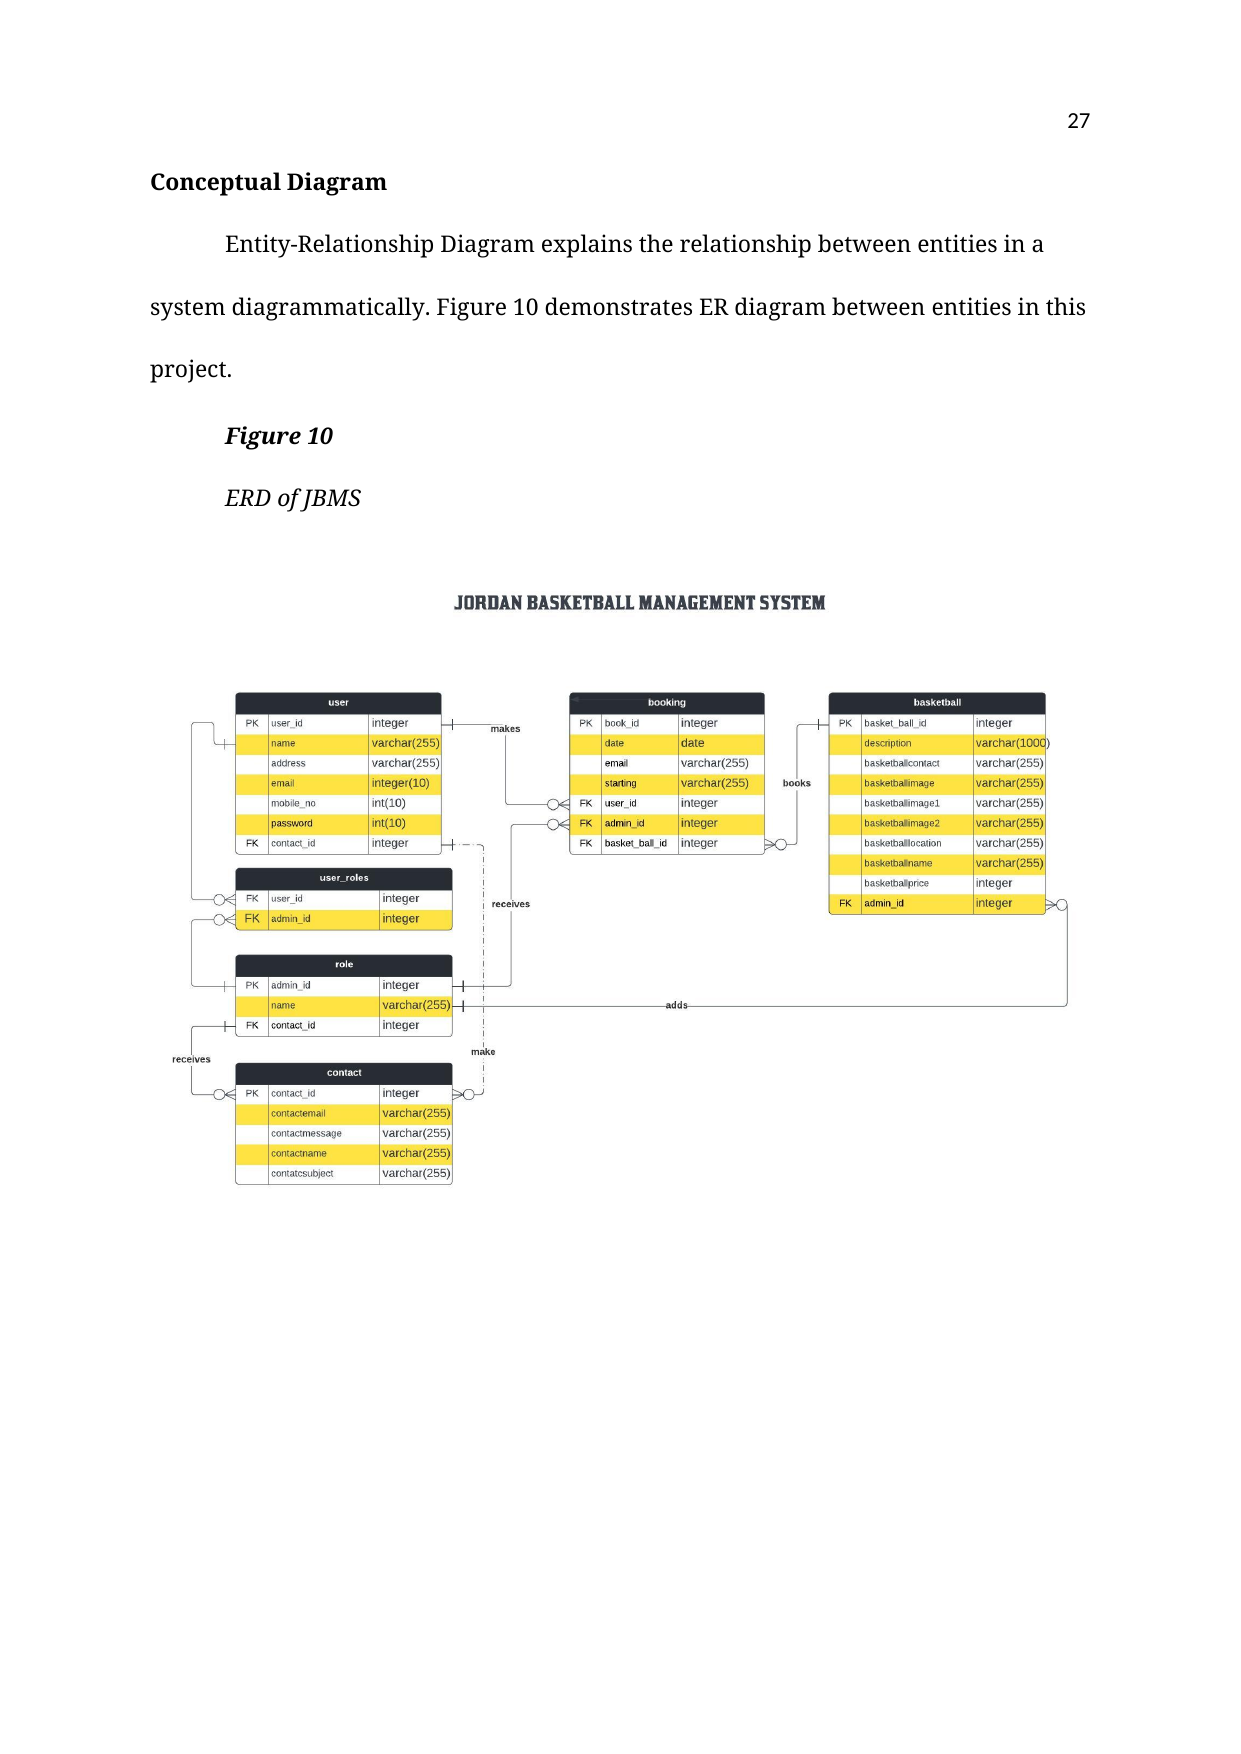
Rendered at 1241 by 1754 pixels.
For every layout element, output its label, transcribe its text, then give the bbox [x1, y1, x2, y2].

picture [150, 565, 1089, 1206]
text ERD of JBMS [225, 482, 1090, 513]
text Entity-Relationship Diagram explains the relationship between entities in a system diagrammatically. Figure 10 demonstrates ER diagram between entities in this project. [150, 228, 1090, 384]
subtitle Conceptual Diagram [150, 166, 1090, 197]
subtitle Figure 10 [150, 420, 1090, 451]
